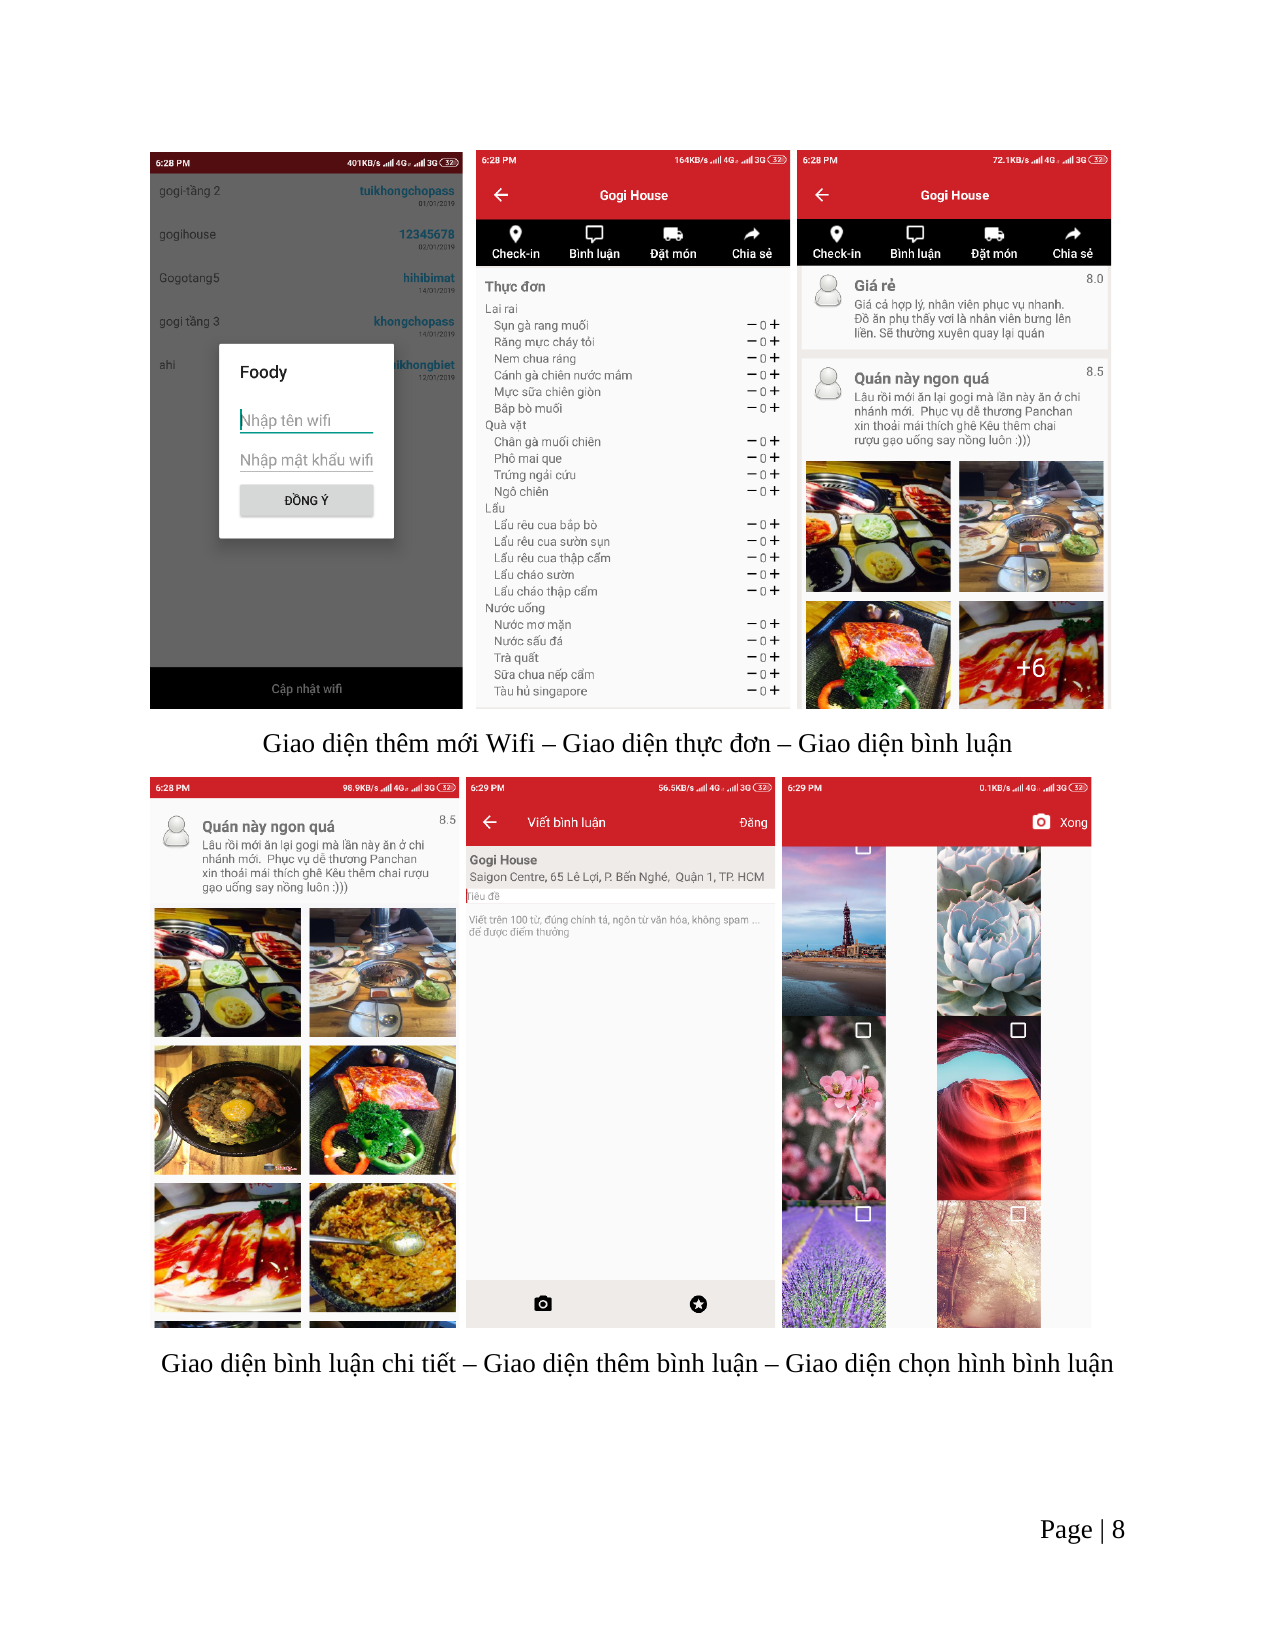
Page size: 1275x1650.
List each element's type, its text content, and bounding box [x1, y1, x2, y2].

text Giao diện thêm mới Wifi – Giao diện thực đơn – Giao diện bình luận [150, 727, 1125, 758]
picture [150, 777, 460, 1328]
picture [797, 150, 1112, 709]
text Giao diện bình luận chi tiết – Giao diện thêm bình luận – Giao diện chọn hình bình luận [150, 1347, 1125, 1378]
picture [466, 777, 776, 1328]
picture [476, 150, 791, 709]
picture [782, 777, 1092, 1328]
picture [150, 152, 463, 709]
